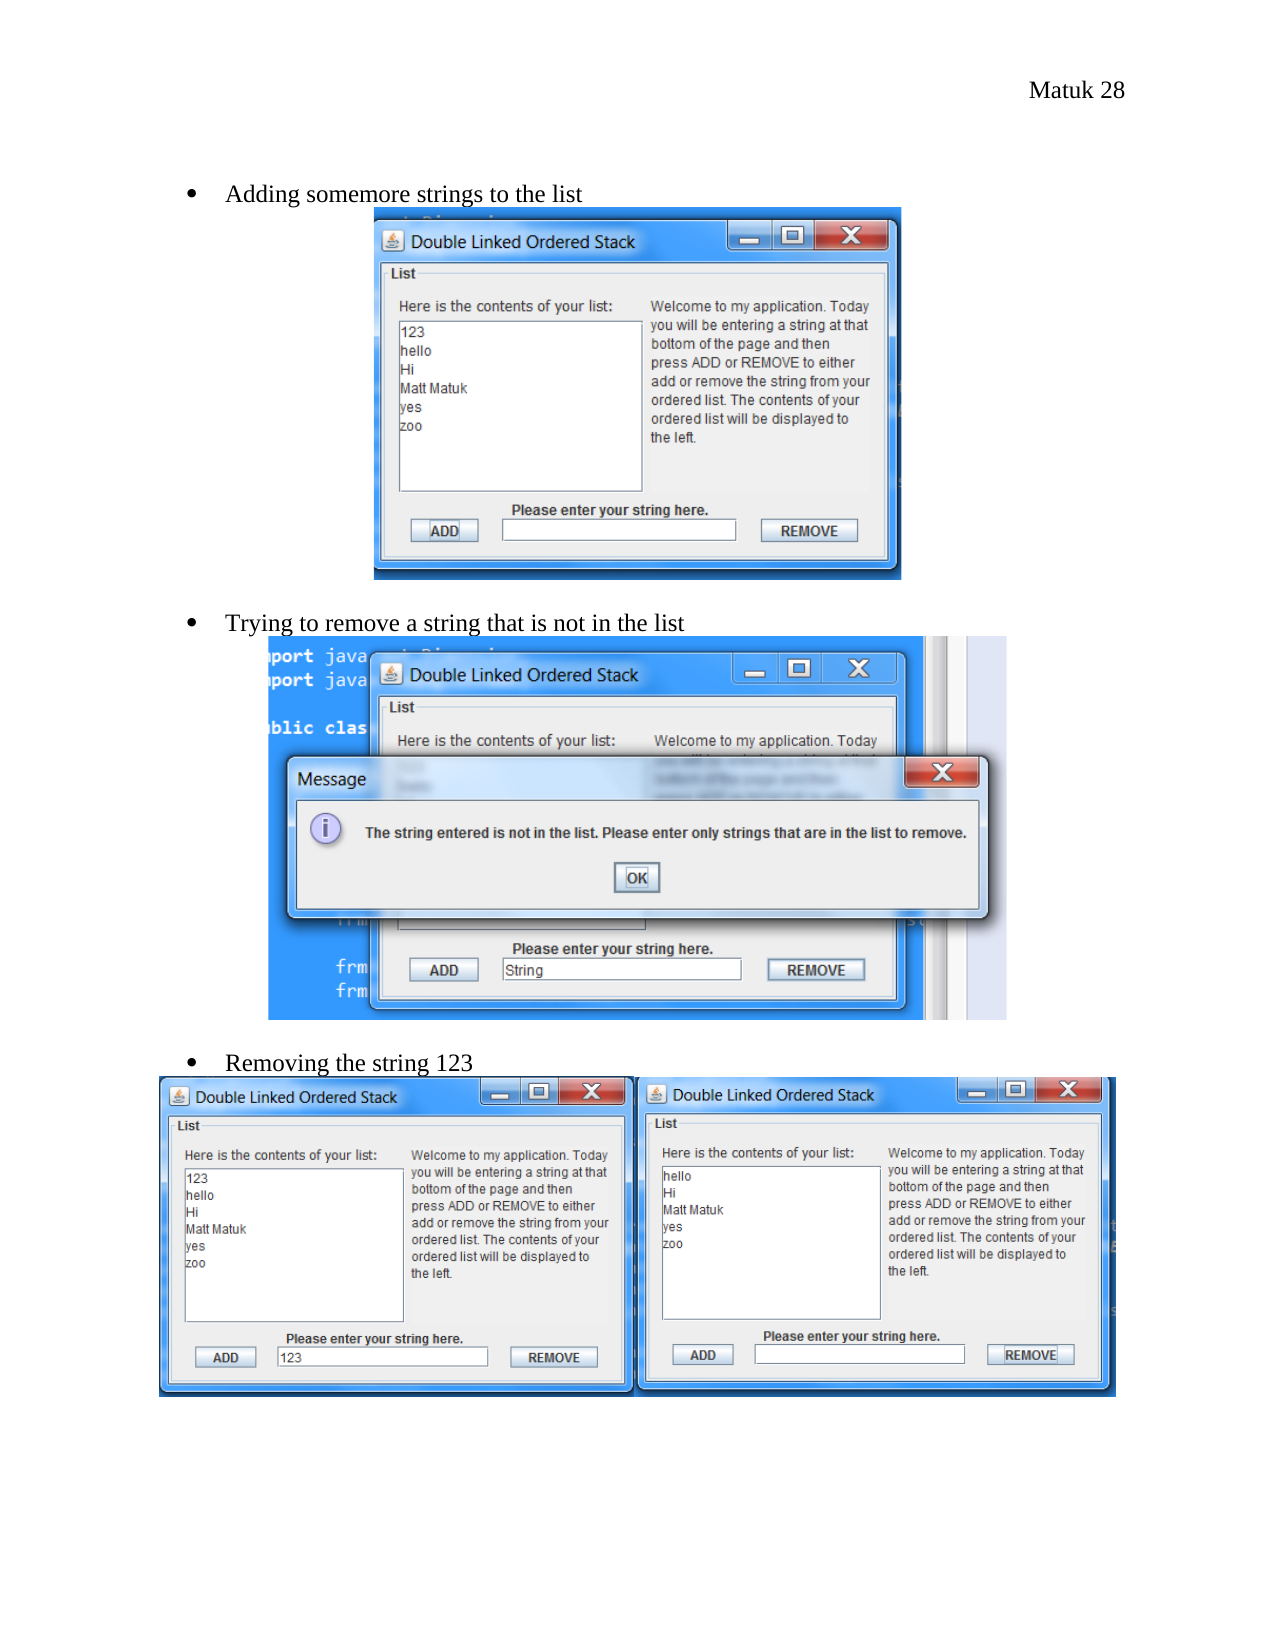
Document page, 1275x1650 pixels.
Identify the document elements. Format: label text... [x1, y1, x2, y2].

picture [159, 1076, 1116, 1397]
list Trying to remove a string that is not in the list [187, 608, 1125, 637]
picture [268, 636, 1007, 1020]
list Removing the string 123 [187, 1048, 1125, 1077]
list Adding somemore strings to the list [187, 179, 1125, 207]
picture [373, 207, 902, 580]
